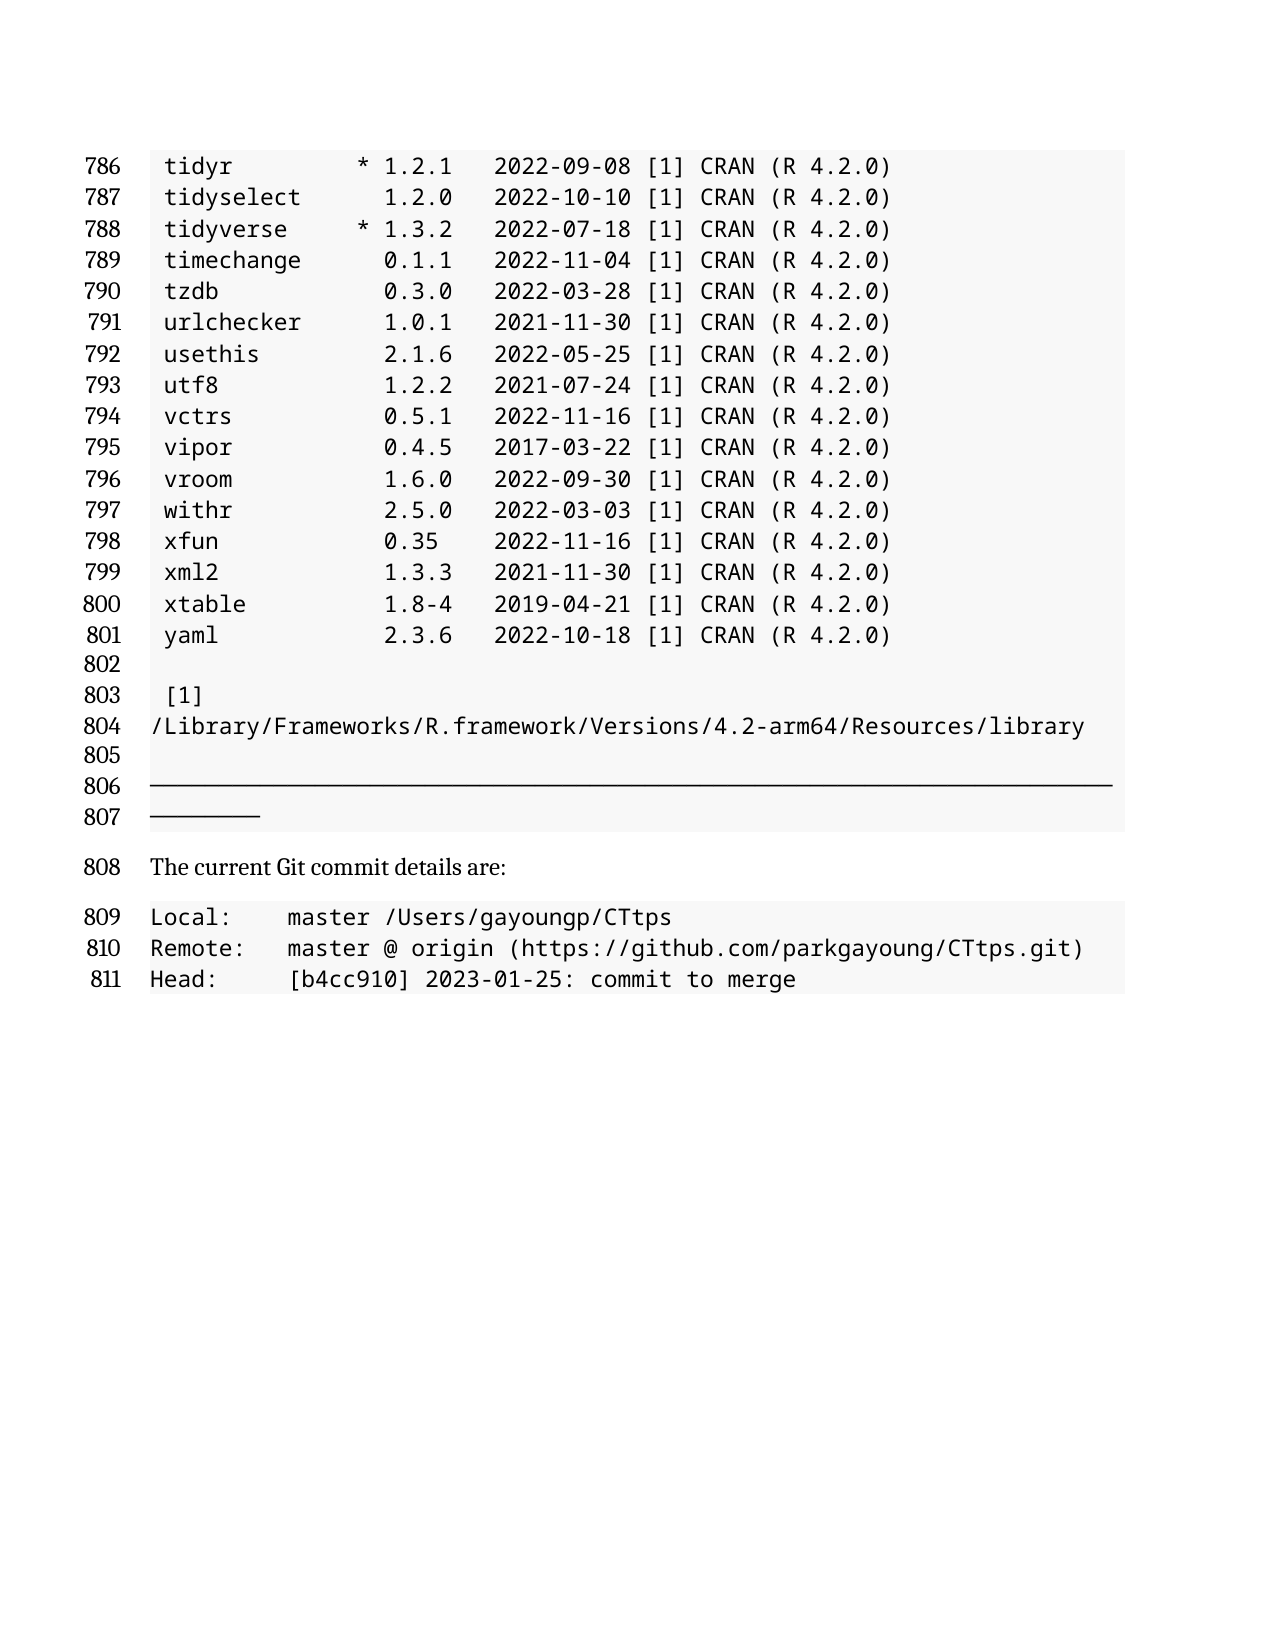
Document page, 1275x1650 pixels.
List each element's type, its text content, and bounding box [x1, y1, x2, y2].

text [150, 150, 1125, 832]
text The current Git commit details are: [150, 853, 1125, 882]
text Local: master /Users/gayoungp/CTtps Remote: master @ origin (https://github.com/parkgayoung/CTtps.git) Head: [b4cc910] 2023-01-25: commit to merge [150, 901, 1125, 994]
